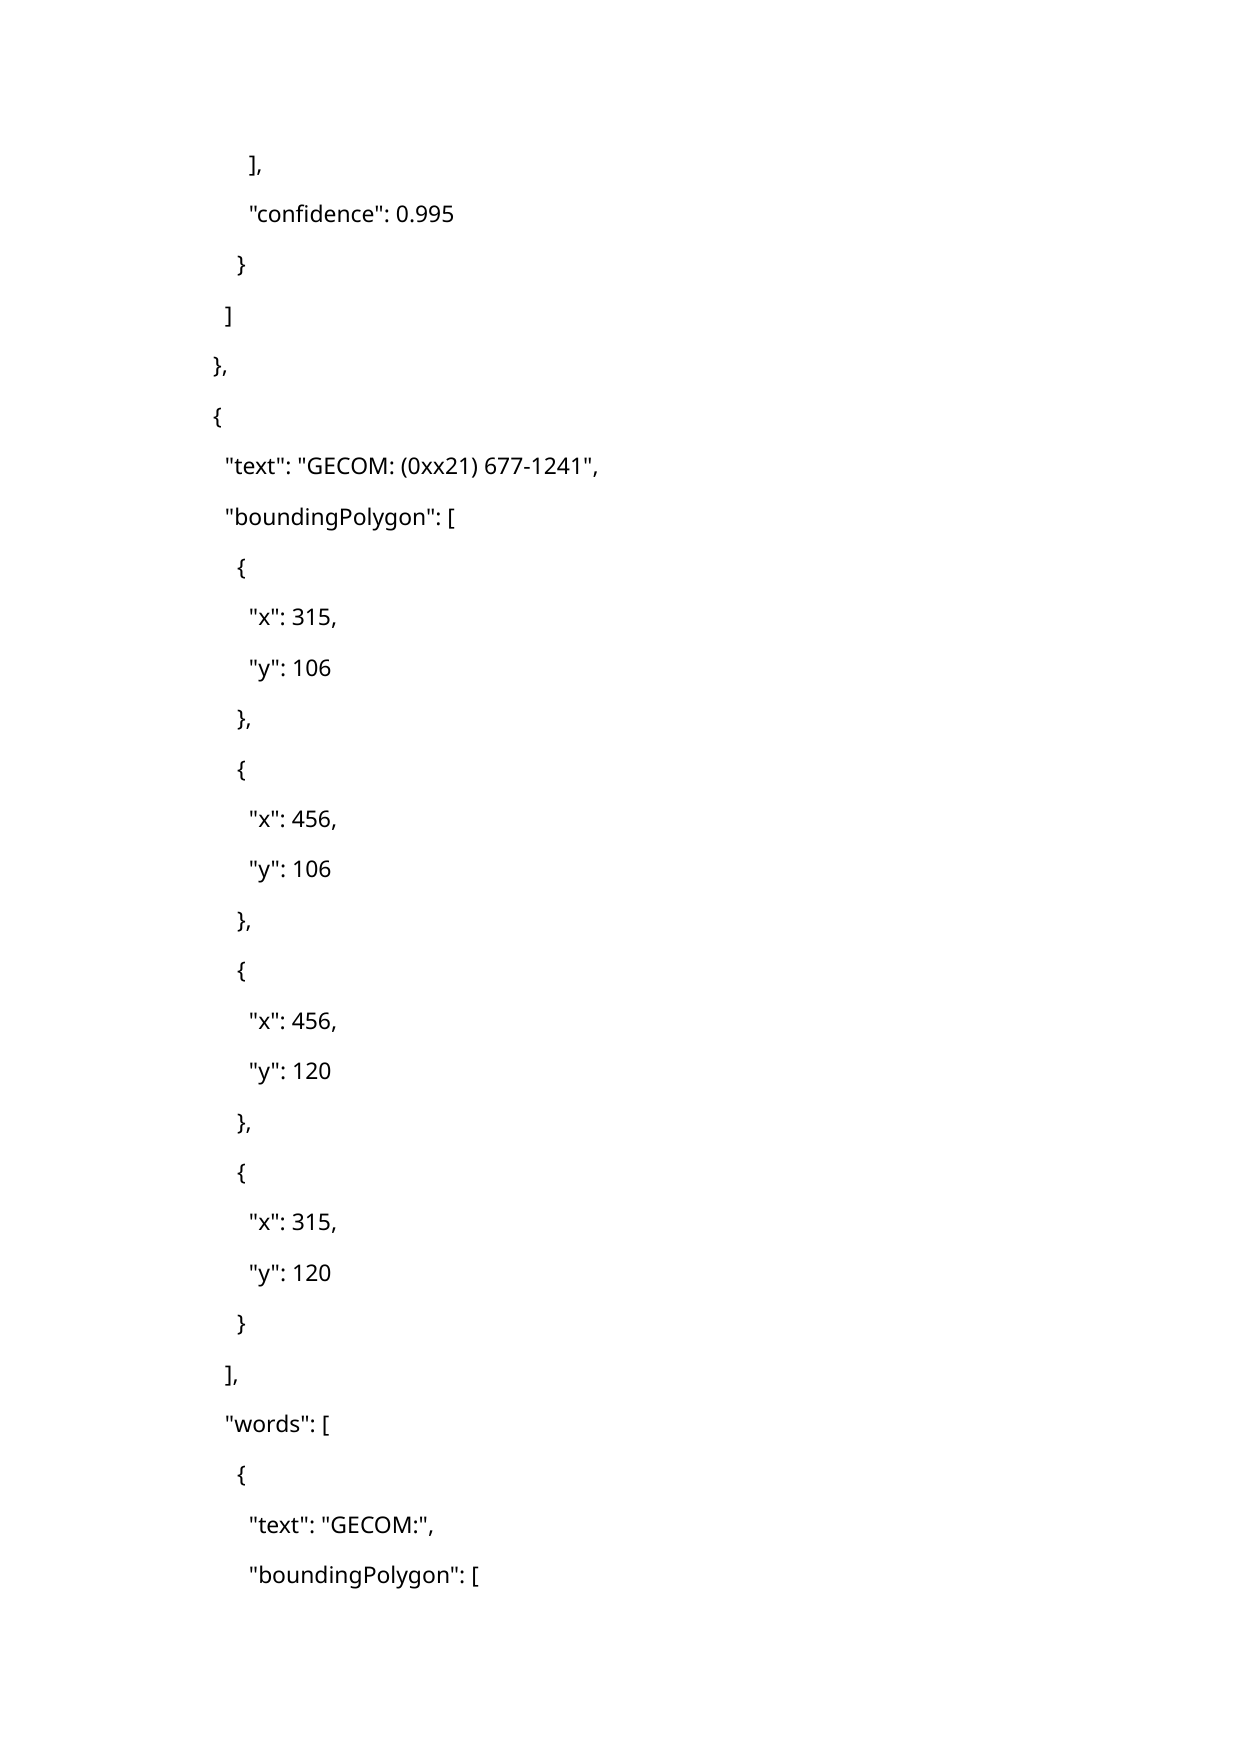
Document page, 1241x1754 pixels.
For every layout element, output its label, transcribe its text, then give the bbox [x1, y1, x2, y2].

text "x": 456, [177, 1005, 1063, 1036]
text "y": 106 [177, 853, 1063, 885]
text ] [177, 299, 1063, 330]
text "words": [ [177, 1408, 1063, 1439]
text { [177, 1458, 1063, 1490]
text { [177, 954, 1063, 986]
text }, [177, 349, 1063, 381]
text "y": 106 [177, 652, 1063, 683]
text "x": 456, [177, 803, 1063, 834]
text }, [177, 702, 1063, 733]
text { [177, 400, 1063, 431]
text }, [177, 1106, 1063, 1137]
text "x": 315, [177, 601, 1063, 633]
text "y": 120 [177, 1257, 1063, 1288]
text "confidence": 0.995 [177, 198, 1063, 229]
text "text": "GECOM:", [177, 1509, 1063, 1540]
text { [177, 1156, 1063, 1187]
text ], [177, 1358, 1063, 1389]
text }, [177, 904, 1063, 935]
text "y": 120 [177, 1055, 1063, 1086]
text } [177, 248, 1063, 280]
text "boundingPolygon": [ [177, 501, 1063, 532]
text "boundingPolygon": [ [177, 1559, 1063, 1591]
text "x": 315, [177, 1206, 1063, 1238]
text { [177, 551, 1063, 582]
text } [177, 1307, 1063, 1338]
text ], [177, 148, 1063, 179]
text "text": "GECOM: (0xx21) 677-1241", [177, 450, 1063, 481]
text { [177, 753, 1063, 784]
